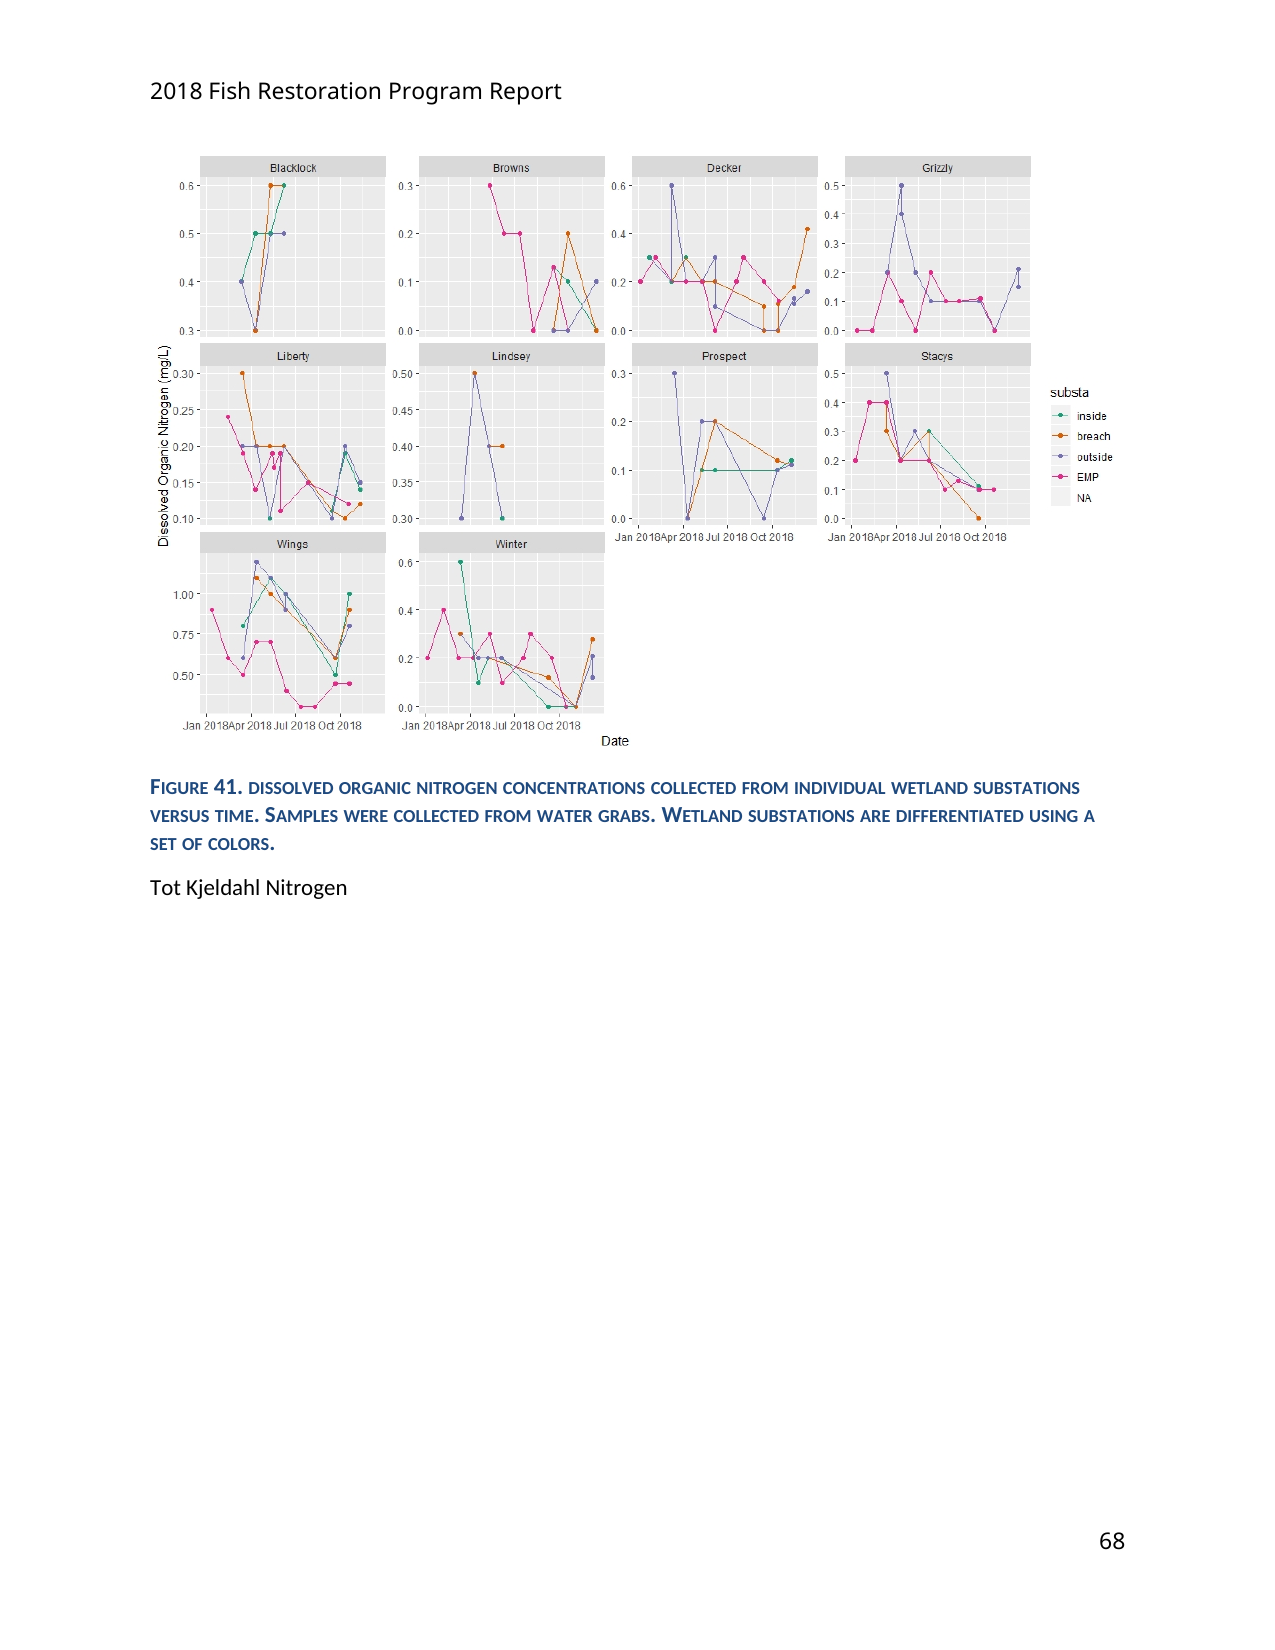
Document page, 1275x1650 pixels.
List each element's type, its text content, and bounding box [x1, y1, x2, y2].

text Figure . dissolved organic nitrogen concentrations collected from individual wetland substations versus time. Samples were collected from water grabs. Wetland substations are differentiated using a set of colors. [150, 772, 1125, 856]
picture [150, 150, 1125, 754]
text Tot Kjeldahl Nitrogen [150, 873, 1125, 901]
